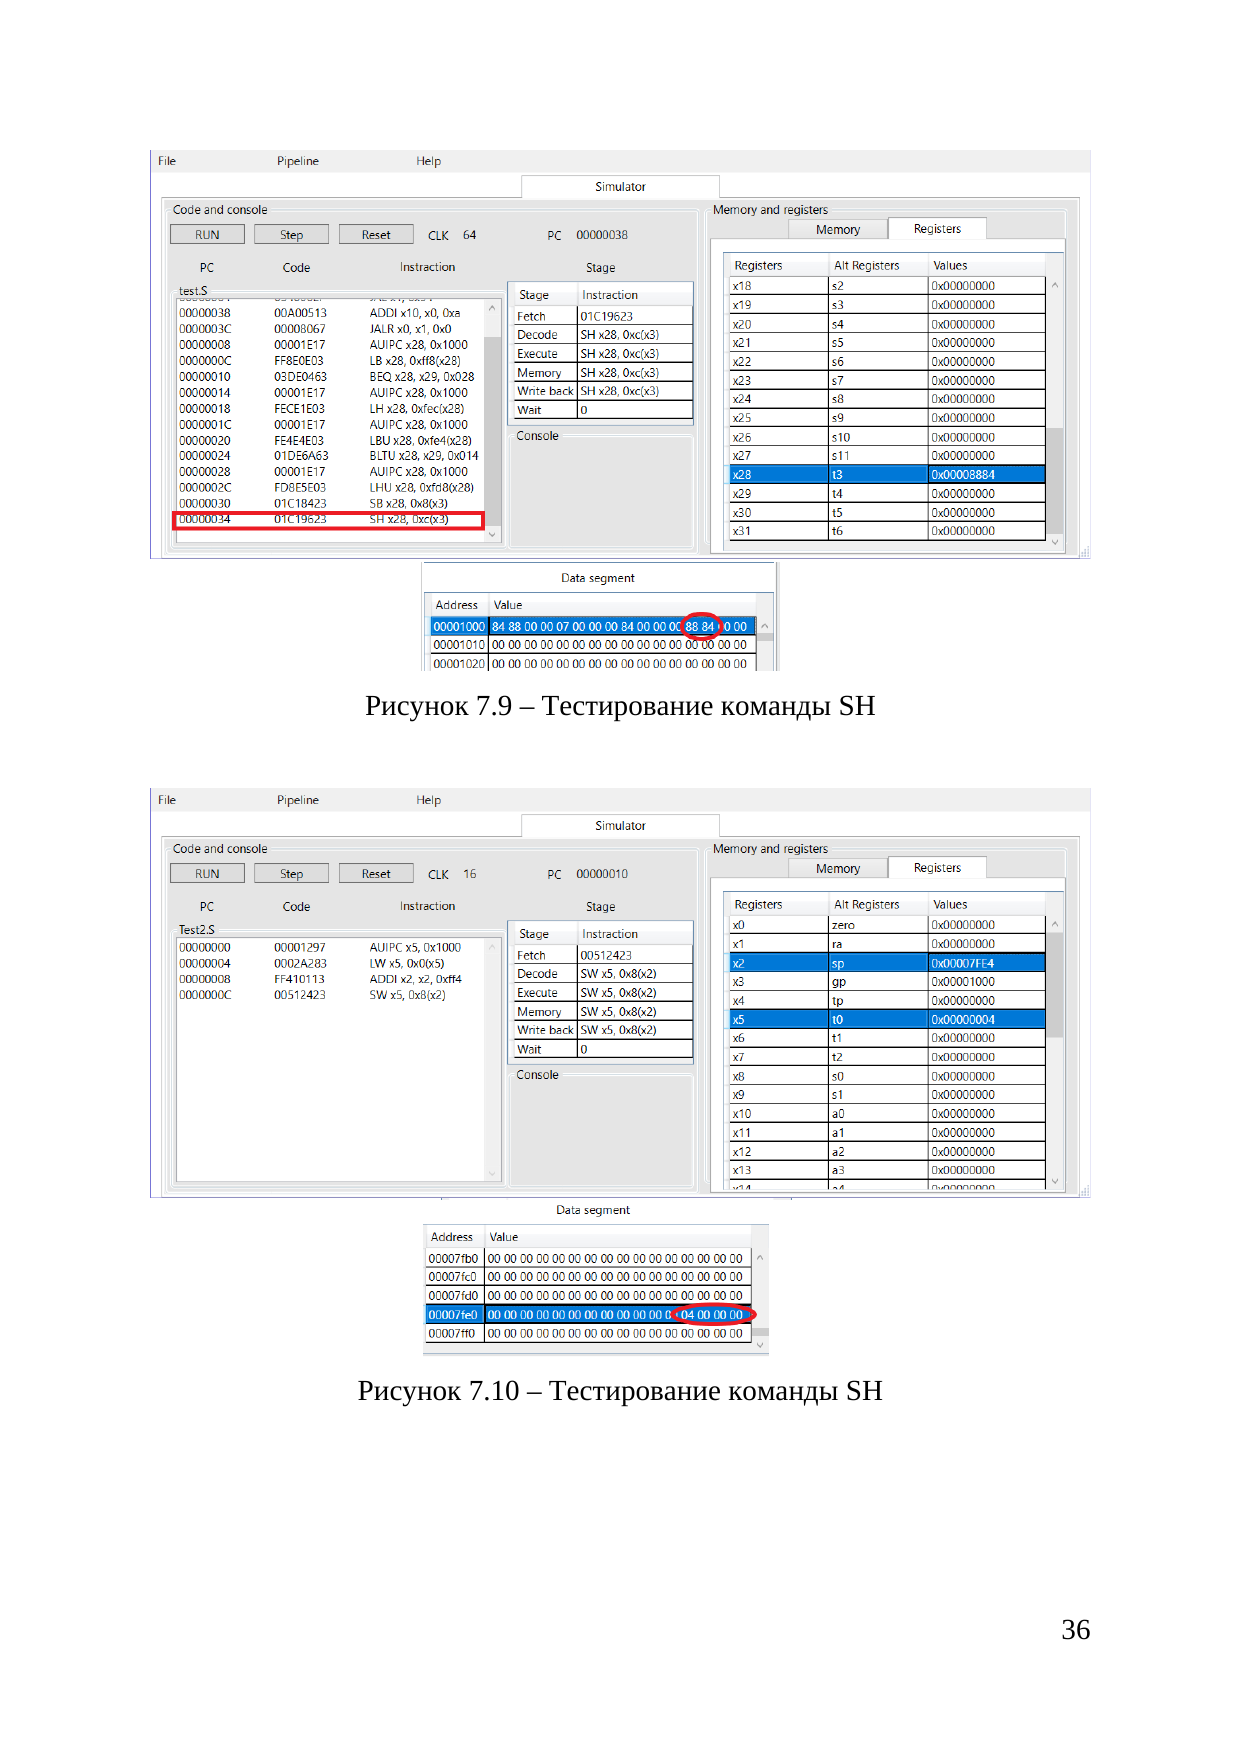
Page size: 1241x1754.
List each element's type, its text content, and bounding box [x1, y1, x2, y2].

picture [150, 150, 1091, 671]
text Рисунок 7.9 – Тестирование команды SH [150, 688, 1090, 721]
text Рисунок 7.10 – Тестирование команды SH [150, 1373, 1090, 1407]
picture [150, 788, 1091, 1357]
